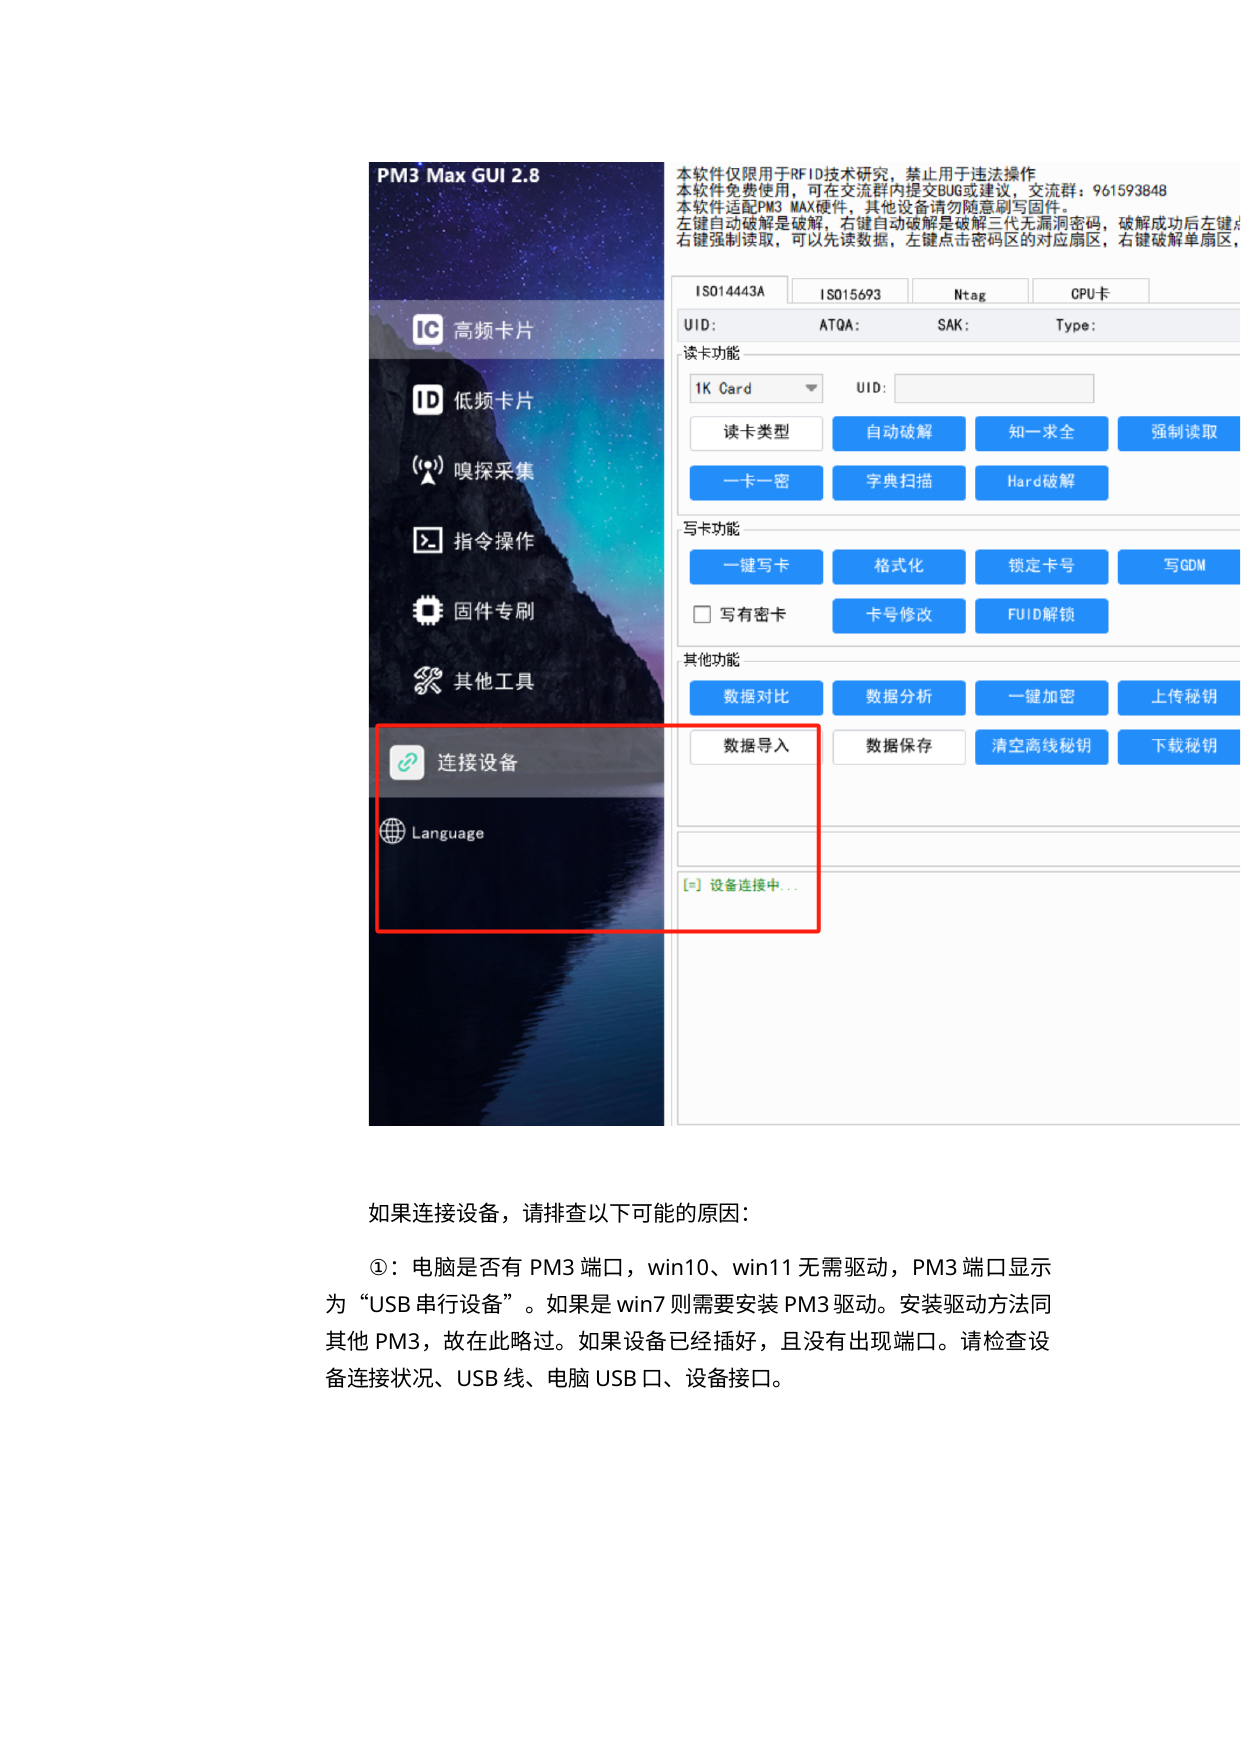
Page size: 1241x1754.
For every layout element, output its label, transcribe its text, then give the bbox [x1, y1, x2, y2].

list ①：电脑是否有PM3端口，win10、win11无需驱动，PM3端口显示为“USB串行设备”。如果是win7则需要安装PM3驱动。安装驱动方法同其他PM3，故在此略过。如果设备已经插好，且没有出现端口。请检查设备连接状况、USB线、电脑USB口、设备接口。 [325, 1249, 1053, 1393]
list 如果连接设备，请排查以下可能的原因： [325, 1195, 1053, 1228]
picture [368, 162, 1241, 1126]
